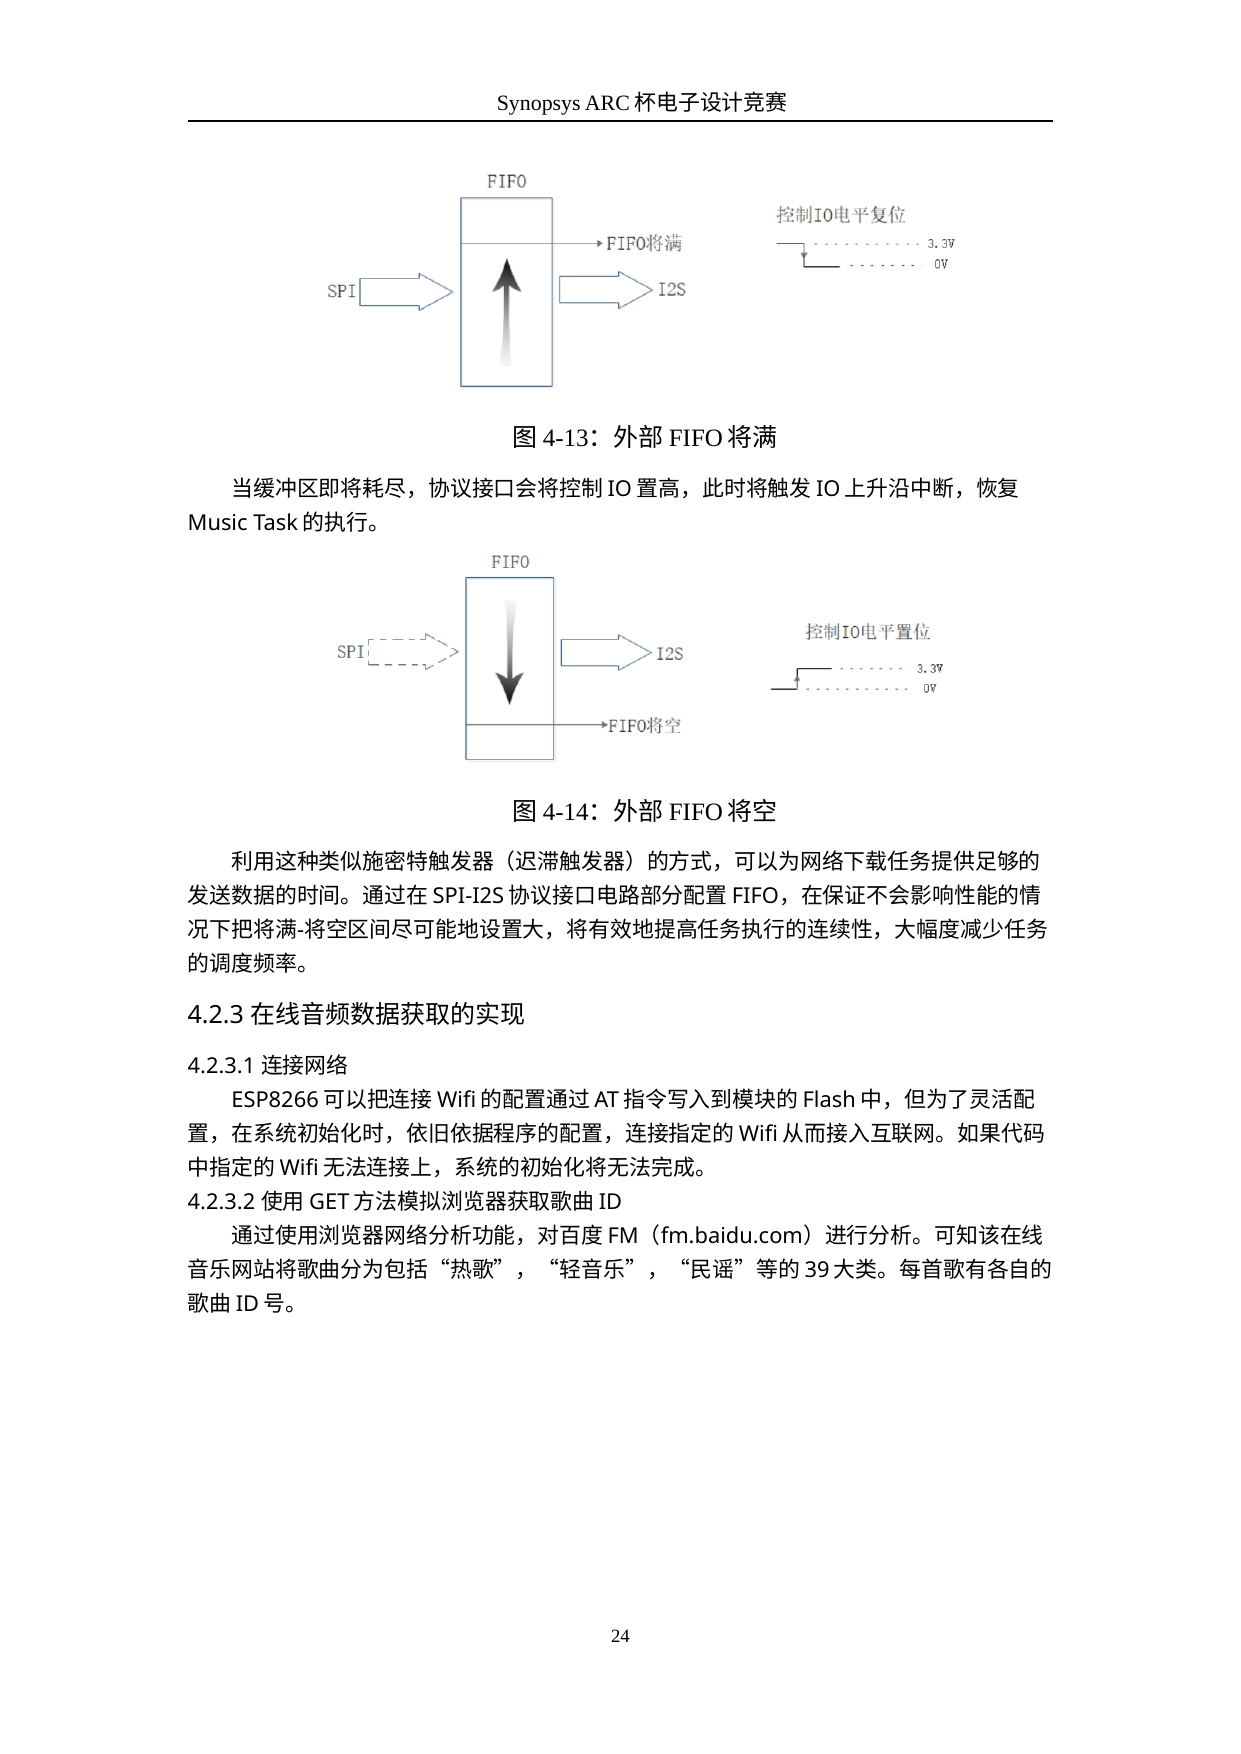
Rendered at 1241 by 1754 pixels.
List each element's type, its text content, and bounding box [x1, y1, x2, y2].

picture [317, 163, 967, 398]
text 4.2.3 在线音频数据获取的实现 [187, 979, 1053, 1047]
text 图4-14：外部FIFO将空 [187, 775, 1053, 843]
text 利用这种类似施密特触发器（迟滞触发器）的方式，可以为网络下载任务提供足够的发送数据的时间。通过在SPI-I2S协议接口电路部分配置FIFO，在保证不会影响性能的情况下把将满-将空区间尽可能地设置大，将有效地提高任务执行的连续性，大幅度减少任务的调度频率。 [187, 843, 1053, 979]
picture [330, 537, 954, 766]
text ESP8266可以把连接Wifi的配置通过AT指令写入到模块的Flash中，但为了灵活配置，在系统初始化时，依旧依据程序的配置，连接指定的Wifi从而接入互联网。如果代码中指定的Wifi无法连接上，系统的初始化将无法完成。 [187, 1081, 1053, 1183]
text 图4-13：外部FIFO将满 [187, 402, 1053, 469]
text 当缓冲区即将耗尽，协议接口会将控制IO置高，此时将触发IO上升沿中断，恢复Music Task的执行。 [187, 469, 1053, 537]
text 通过使用浏览器网络分析功能，对百度FM（fm.baidu.com）进行分析。可知该在线音乐网站将歌曲分为包括“热歌”，“轻音乐”，“民谣”等的39大类。每首歌有各自的歌曲ID号。 [187, 1217, 1053, 1318]
text 4.2.3.1 连接网络 [187, 1047, 1053, 1081]
text 4.2.3.2 使用GET方法模拟浏览器获取歌曲ID [187, 1183, 1053, 1217]
